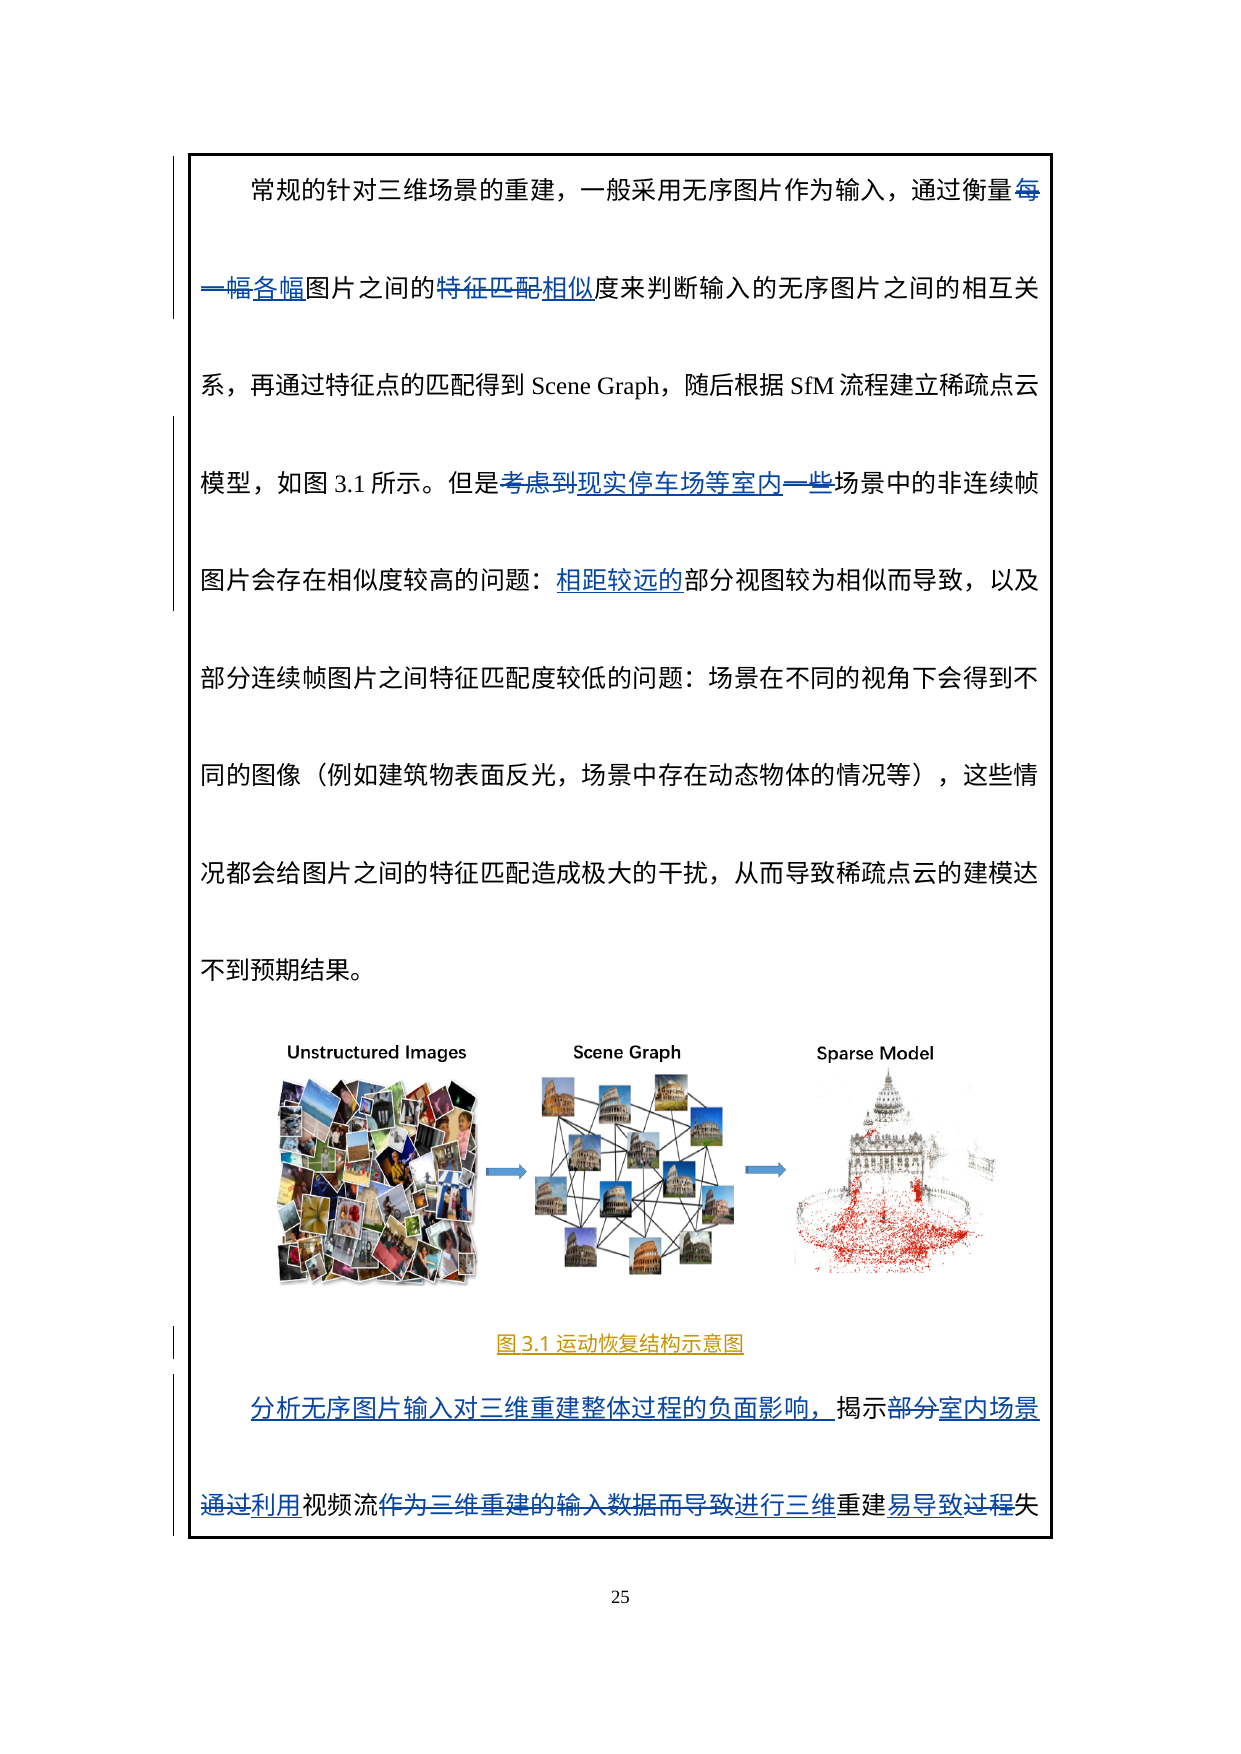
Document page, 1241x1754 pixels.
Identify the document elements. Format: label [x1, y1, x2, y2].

picture [250, 1019, 1005, 1302]
table_header [191, 156, 1050, 1536]
